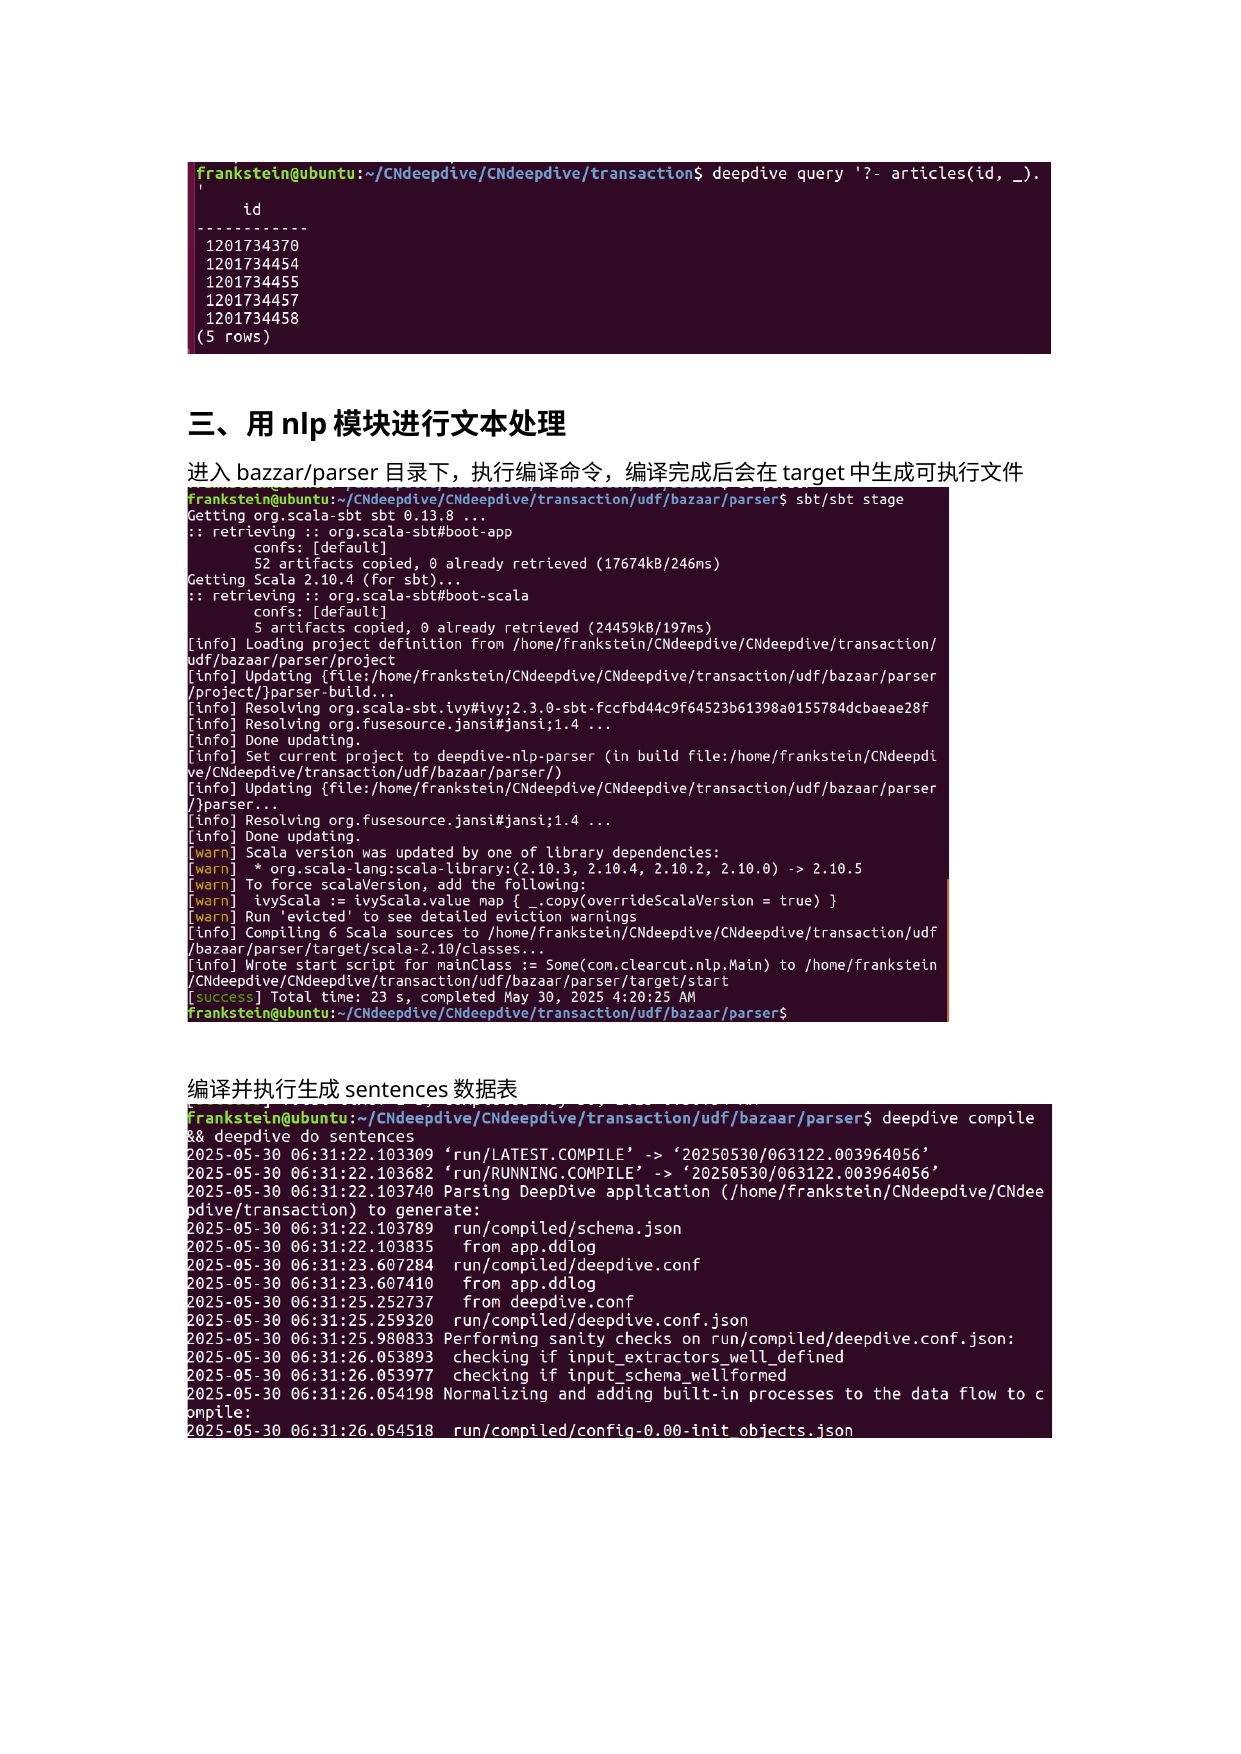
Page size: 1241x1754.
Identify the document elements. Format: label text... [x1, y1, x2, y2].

picture [187, 487, 950, 1022]
list 进入 bazzar/parser 目录下，执行编译命令，编译完成后会在target中生成可执行文件 [187, 454, 1053, 487]
picture [187, 162, 1051, 354]
list 用nlp模块进行文本处理 [187, 389, 1053, 454]
picture [187, 1104, 1053, 1438]
list 编译并执行生成sentences数据表 [187, 1072, 1053, 1104]
